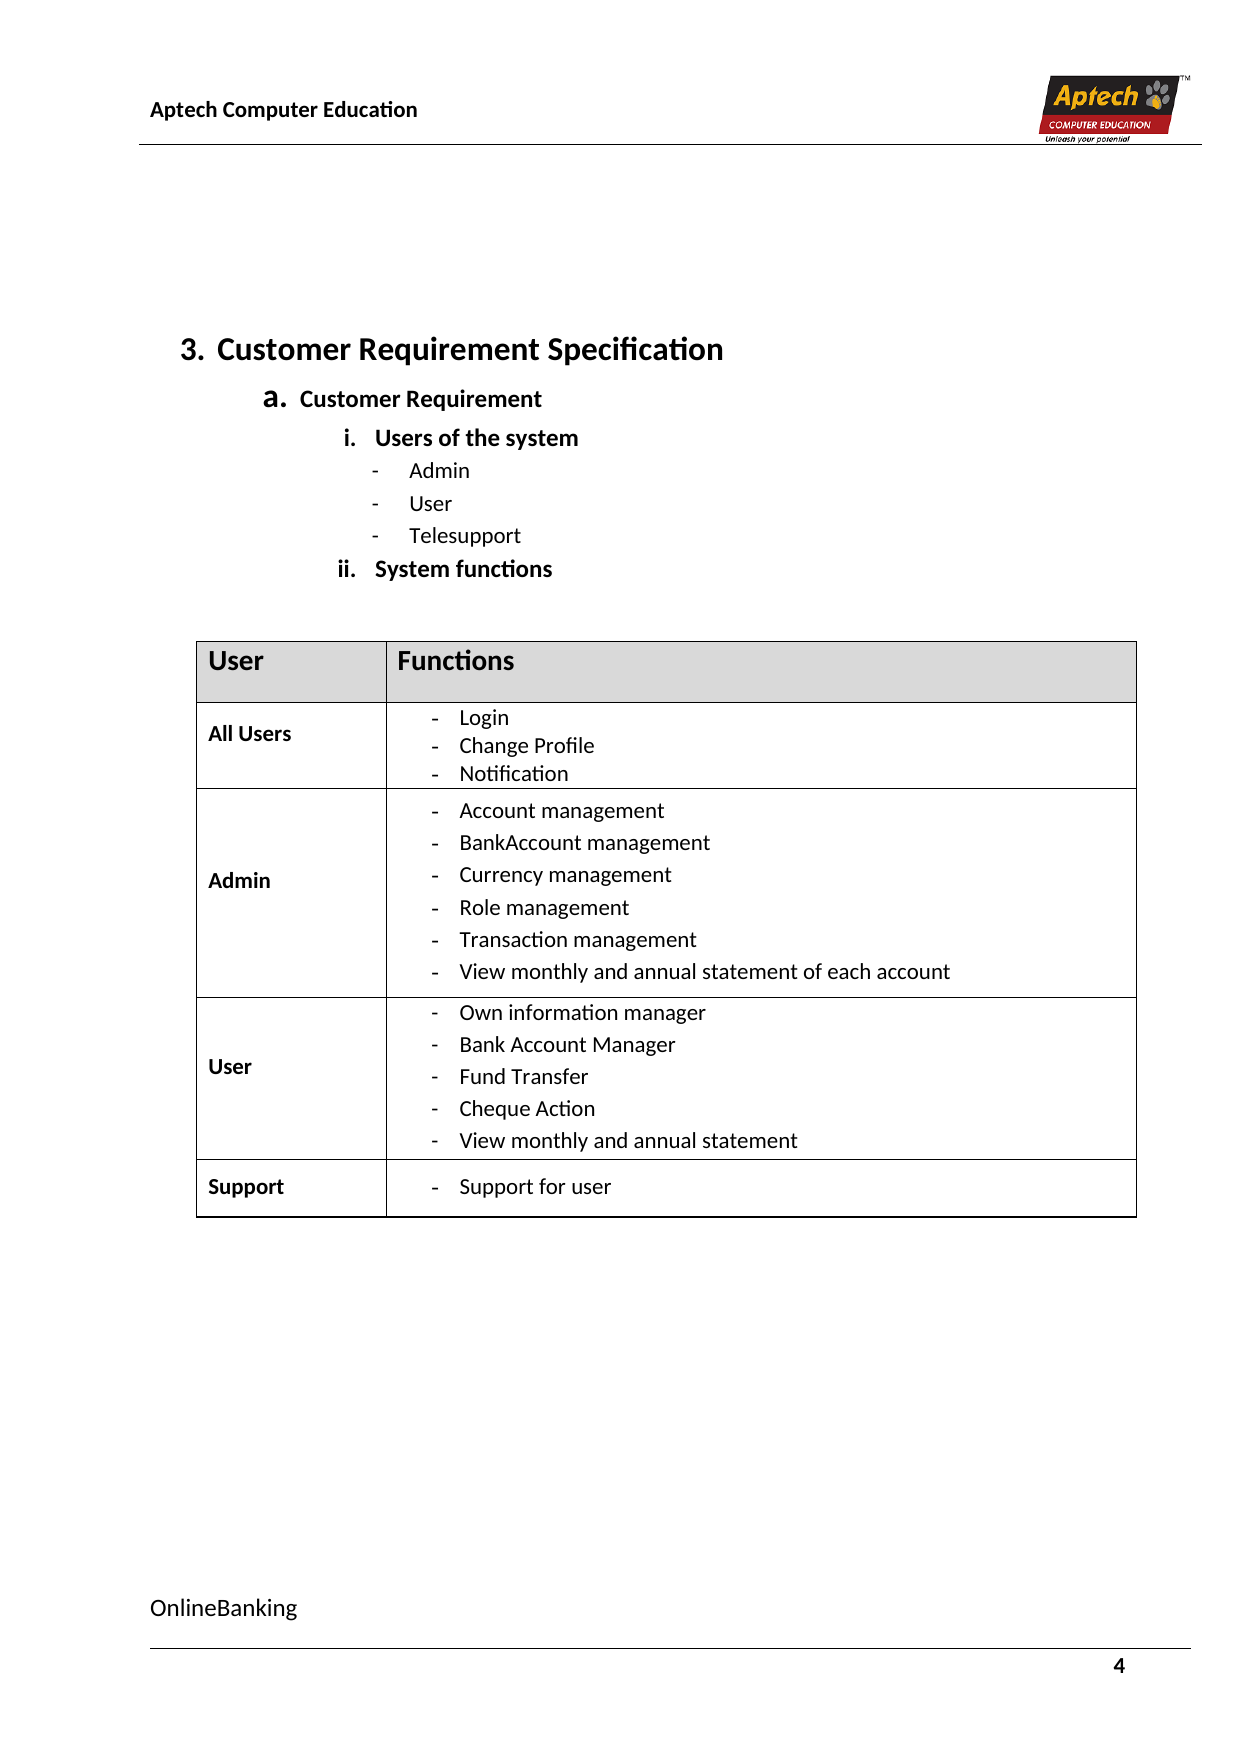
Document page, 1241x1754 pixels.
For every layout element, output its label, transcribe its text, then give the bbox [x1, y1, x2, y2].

table_cell Account management BankAccount management Currency management Role management Transaction management View monthly and annual statement of each account [387, 789, 1136, 997]
list System functions [356, 553, 1191, 616]
list Customer Requirement [262, 375, 1191, 416]
table_cell Admin [197, 789, 386, 997]
table_cell Support for user [387, 1160, 1136, 1216]
list Customer Requirement Specification [179, 328, 1191, 369]
table_cell Login Change Profile Notification [387, 703, 1136, 787]
table_header User [197, 642, 386, 702]
table_header Functions [387, 642, 1136, 702]
list User [372, 489, 1191, 517]
list Users of the system [356, 422, 1191, 452]
table_cell Own information manager Bank Account Manager Fund Transfer Cheque Action View monthly and annual statement [387, 998, 1136, 1158]
list Telesupport [372, 521, 1191, 549]
picture [1037, 75, 1191, 144]
list Admin [372, 457, 1191, 485]
table_cell User [197, 998, 386, 1158]
table_cell Support [197, 1160, 386, 1216]
table_cell All Users [197, 703, 386, 787]
